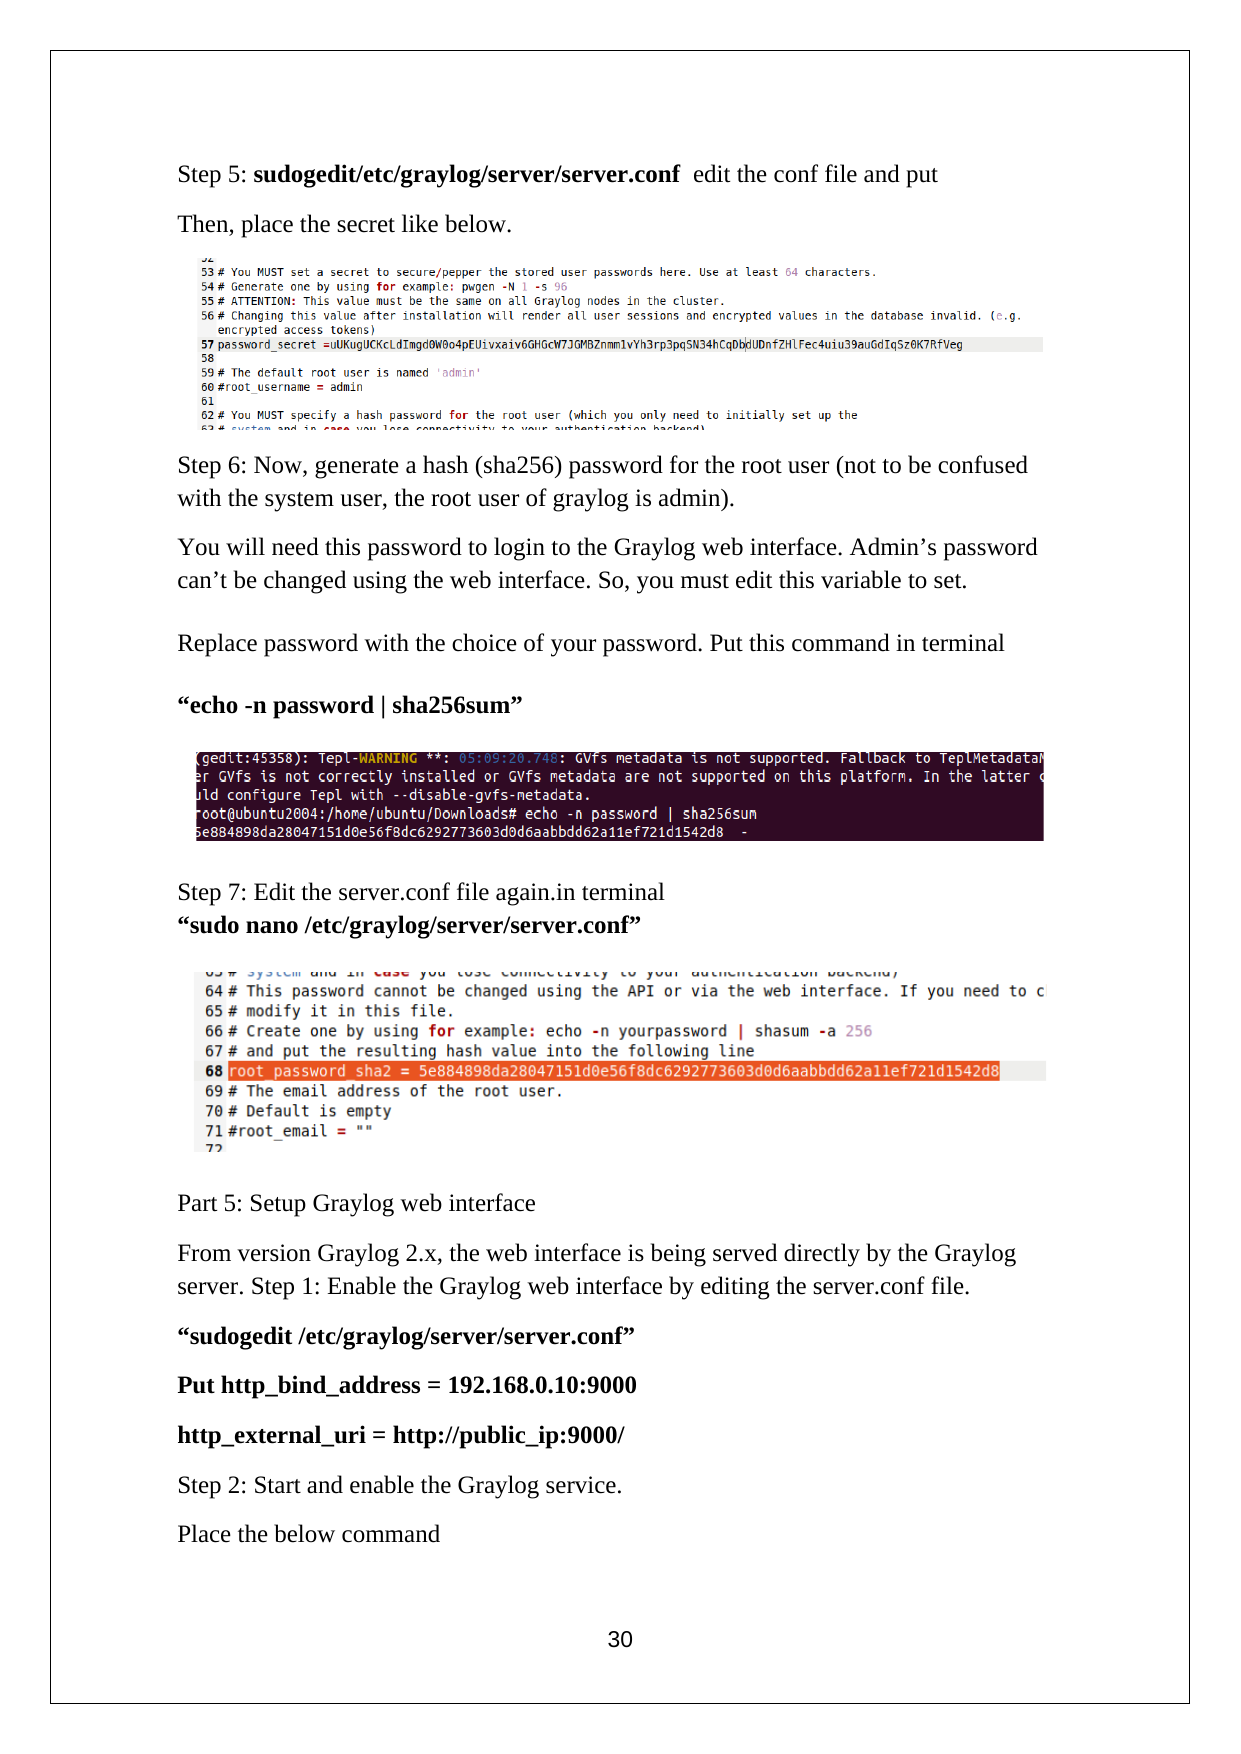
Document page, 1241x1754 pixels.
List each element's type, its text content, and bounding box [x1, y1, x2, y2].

text Place the below command [177, 1519, 1063, 1548]
picture [193, 972, 1047, 1152]
text Put http_bind_address = 192.168.0.10:9000 [177, 1371, 1063, 1399]
text You will need this password to login to the Graylog web interface. Admin’s password can’t be changed using the web interface. So, you must edit this variable to set. [177, 532, 1063, 594]
text Step 5: sudogedit/etc/graylog/server/server.conf edit the conf file and put [177, 159, 1063, 188]
text “sudogedit /etc/graylog/server/server.conf” [177, 1321, 1063, 1349]
text “sudo nano /etc/graylog/server/server.conf” [177, 910, 1063, 969]
text http_external_uri = http://public_ip:9000/ [177, 1420, 1063, 1449]
text Replace password with the choice of your password. Put this command in terminal [177, 628, 1063, 656]
text From version Graylog 2.x, the web interface is being served directly by the Graylog server. Step 1: Enable the Graylog web interface by editing the server.conf file. [177, 1238, 1063, 1300]
text “echo -n password | sha256sum” [177, 690, 1063, 749]
text Step 2: Start and enable the Graylog service. [177, 1470, 1063, 1499]
text Step 6: Now, generate a hash (sha256) password for the root user (not to be confused with the system user, the root user of graylog is admin). [177, 450, 1063, 511]
picture [197, 258, 1043, 430]
text Then, place the secret like below. [177, 209, 1063, 237]
picture [196, 752, 1044, 841]
text Part 5: Setup Graylog web interface [177, 1188, 1063, 1217]
text Step 7: Edit the server.conf file again.in terminal [177, 877, 1063, 906]
